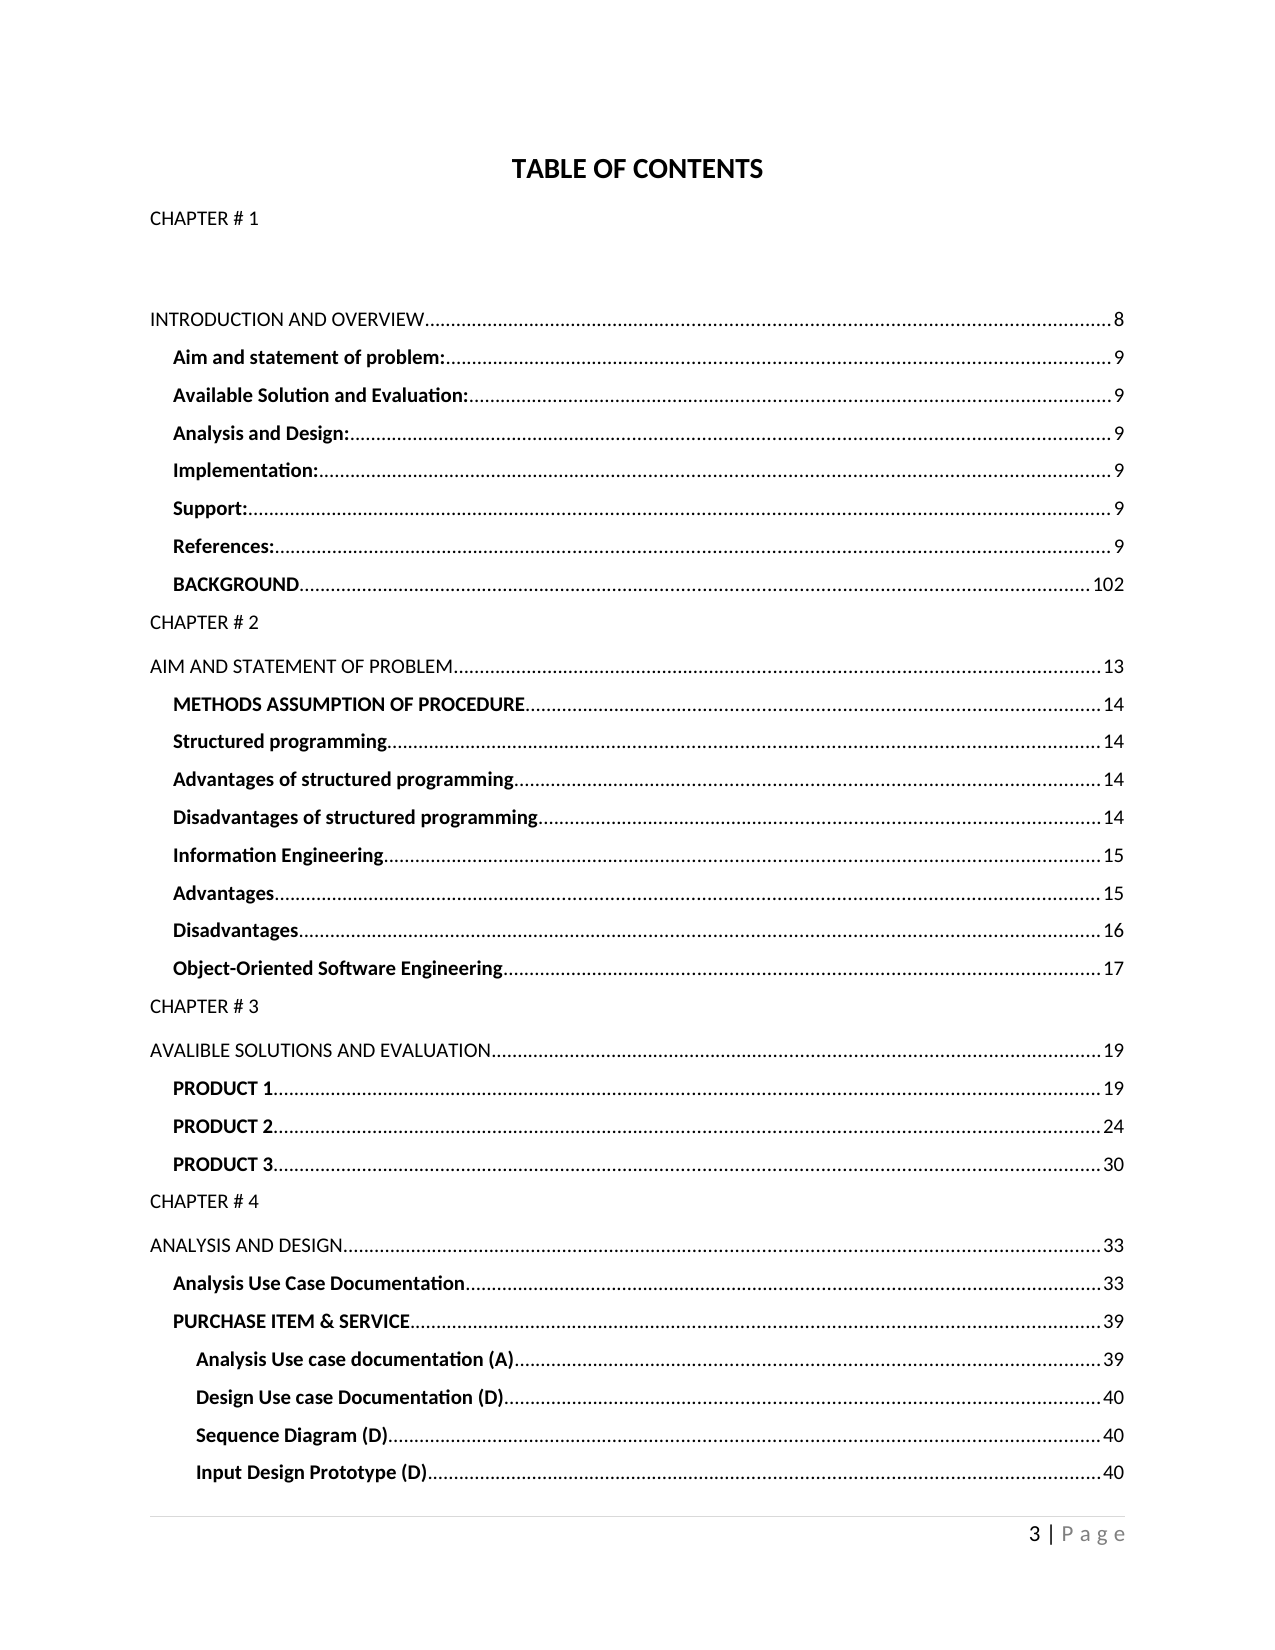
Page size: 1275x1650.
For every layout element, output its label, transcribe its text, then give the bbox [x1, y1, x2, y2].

text TABLE OF CONTENTS [150, 150, 1125, 186]
